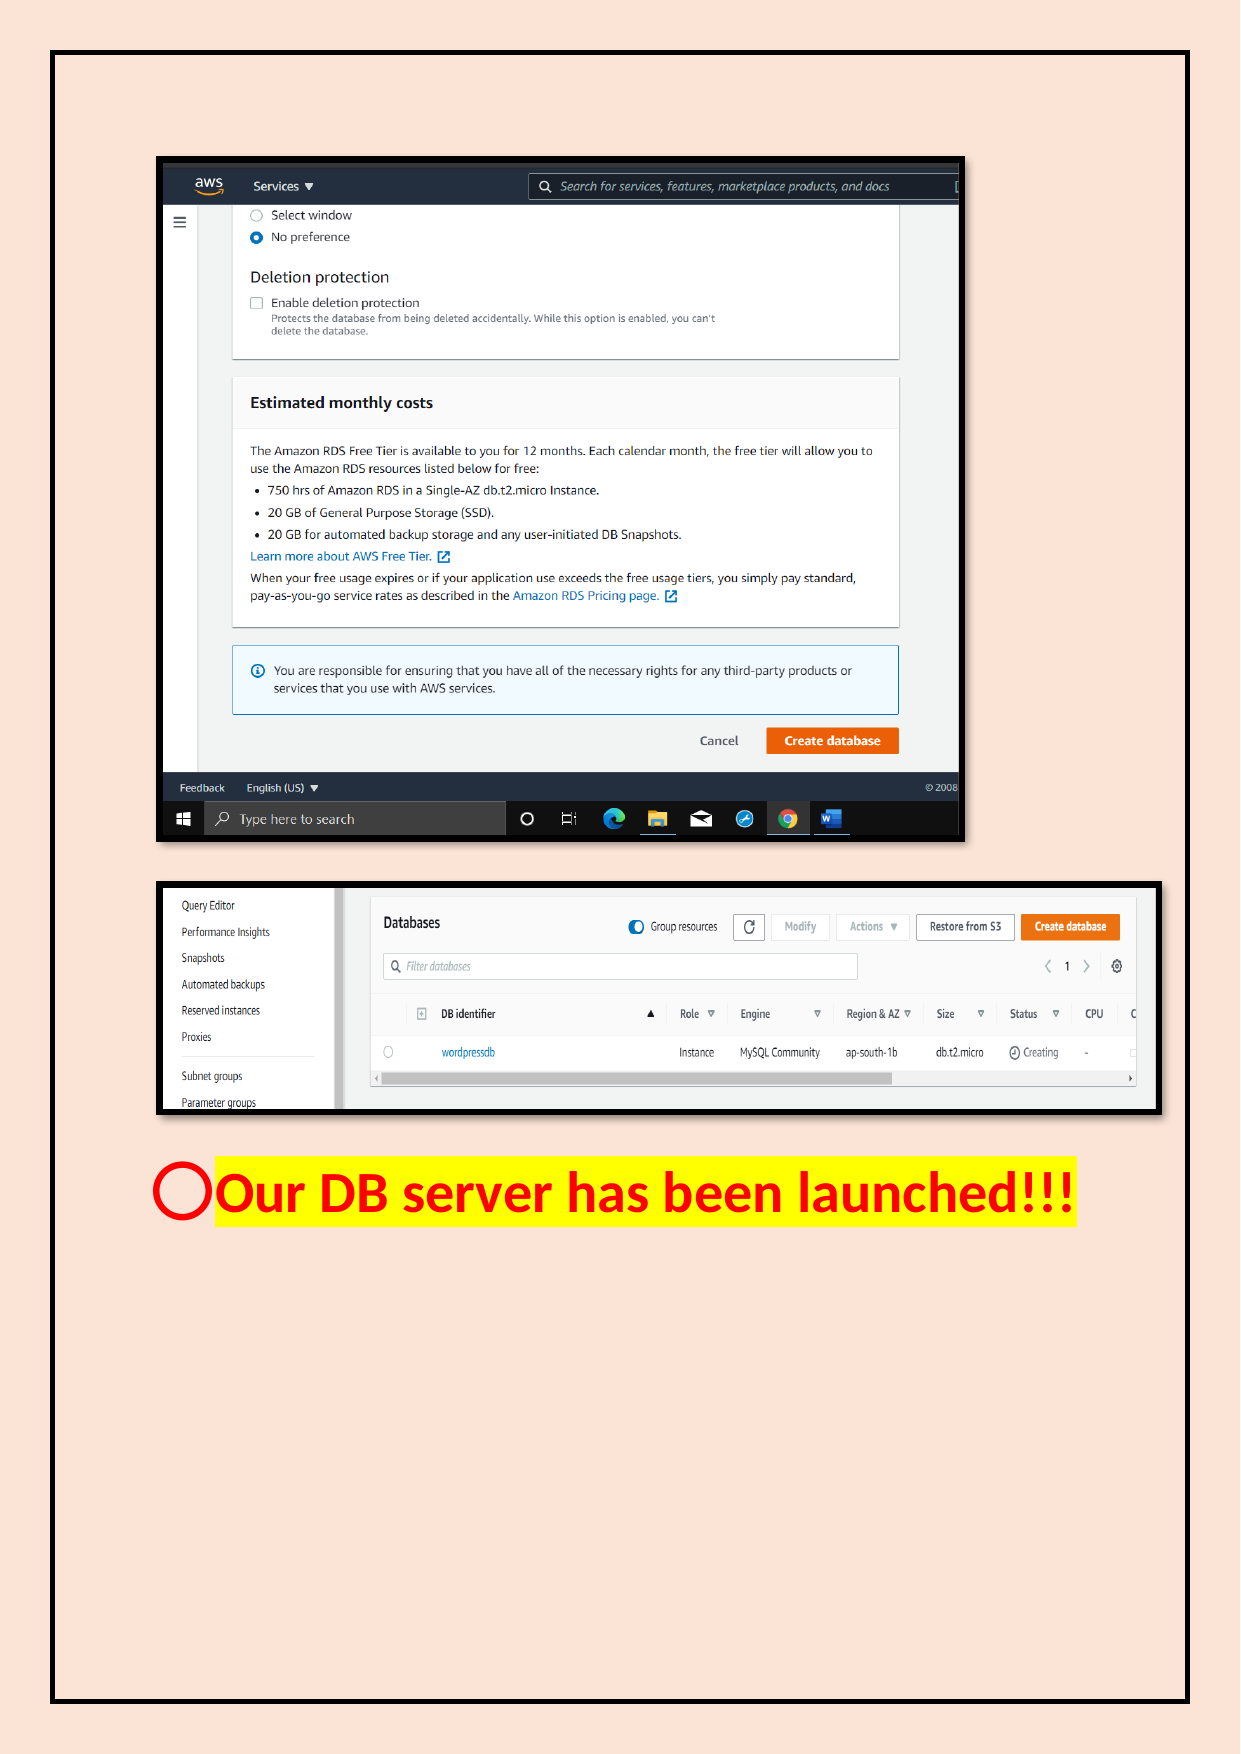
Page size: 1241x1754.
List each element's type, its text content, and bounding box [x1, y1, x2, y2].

picture [163, 888, 1156, 1109]
picture [163, 163, 959, 835]
text ⭕Our DB server has been launched!!! [150, 1150, 1090, 1230]
